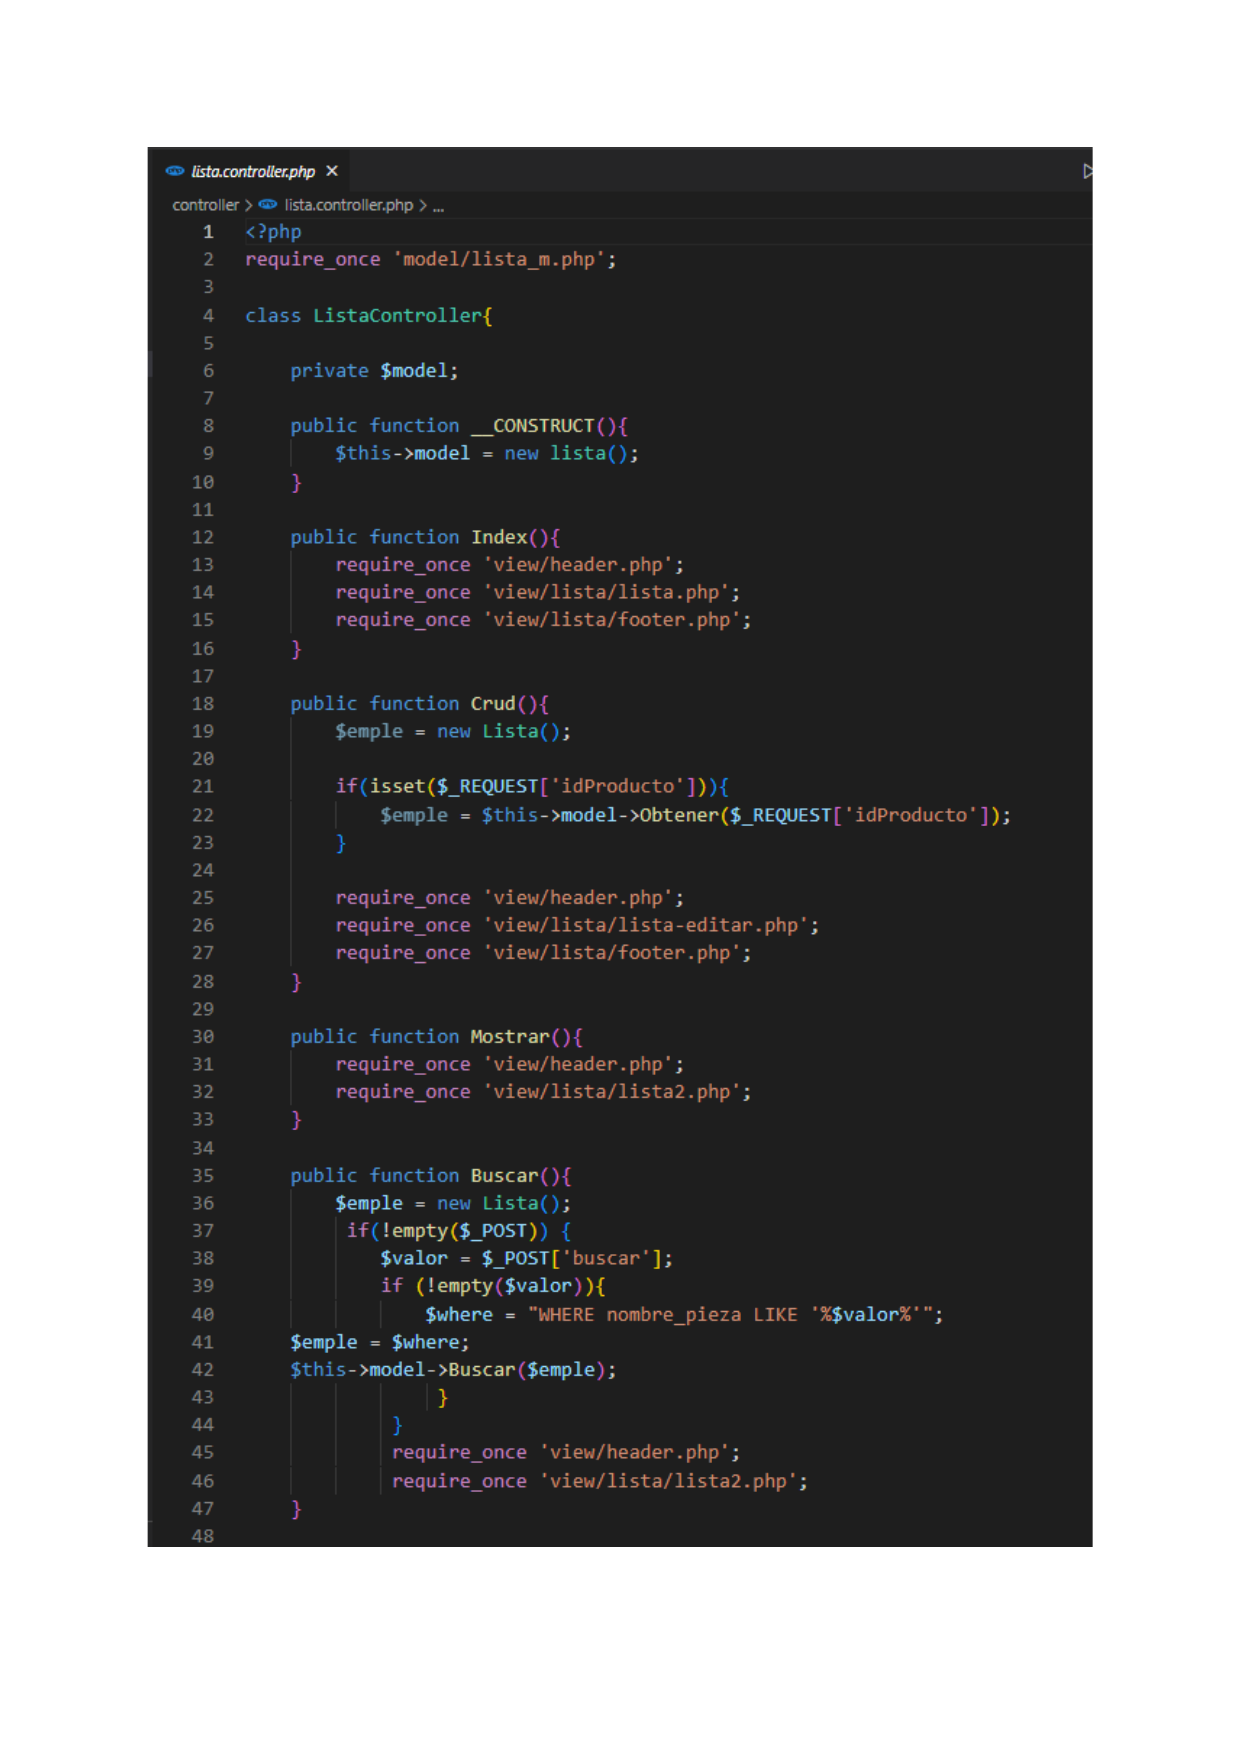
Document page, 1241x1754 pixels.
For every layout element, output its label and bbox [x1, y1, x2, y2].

picture [147, 147, 1093, 1547]
